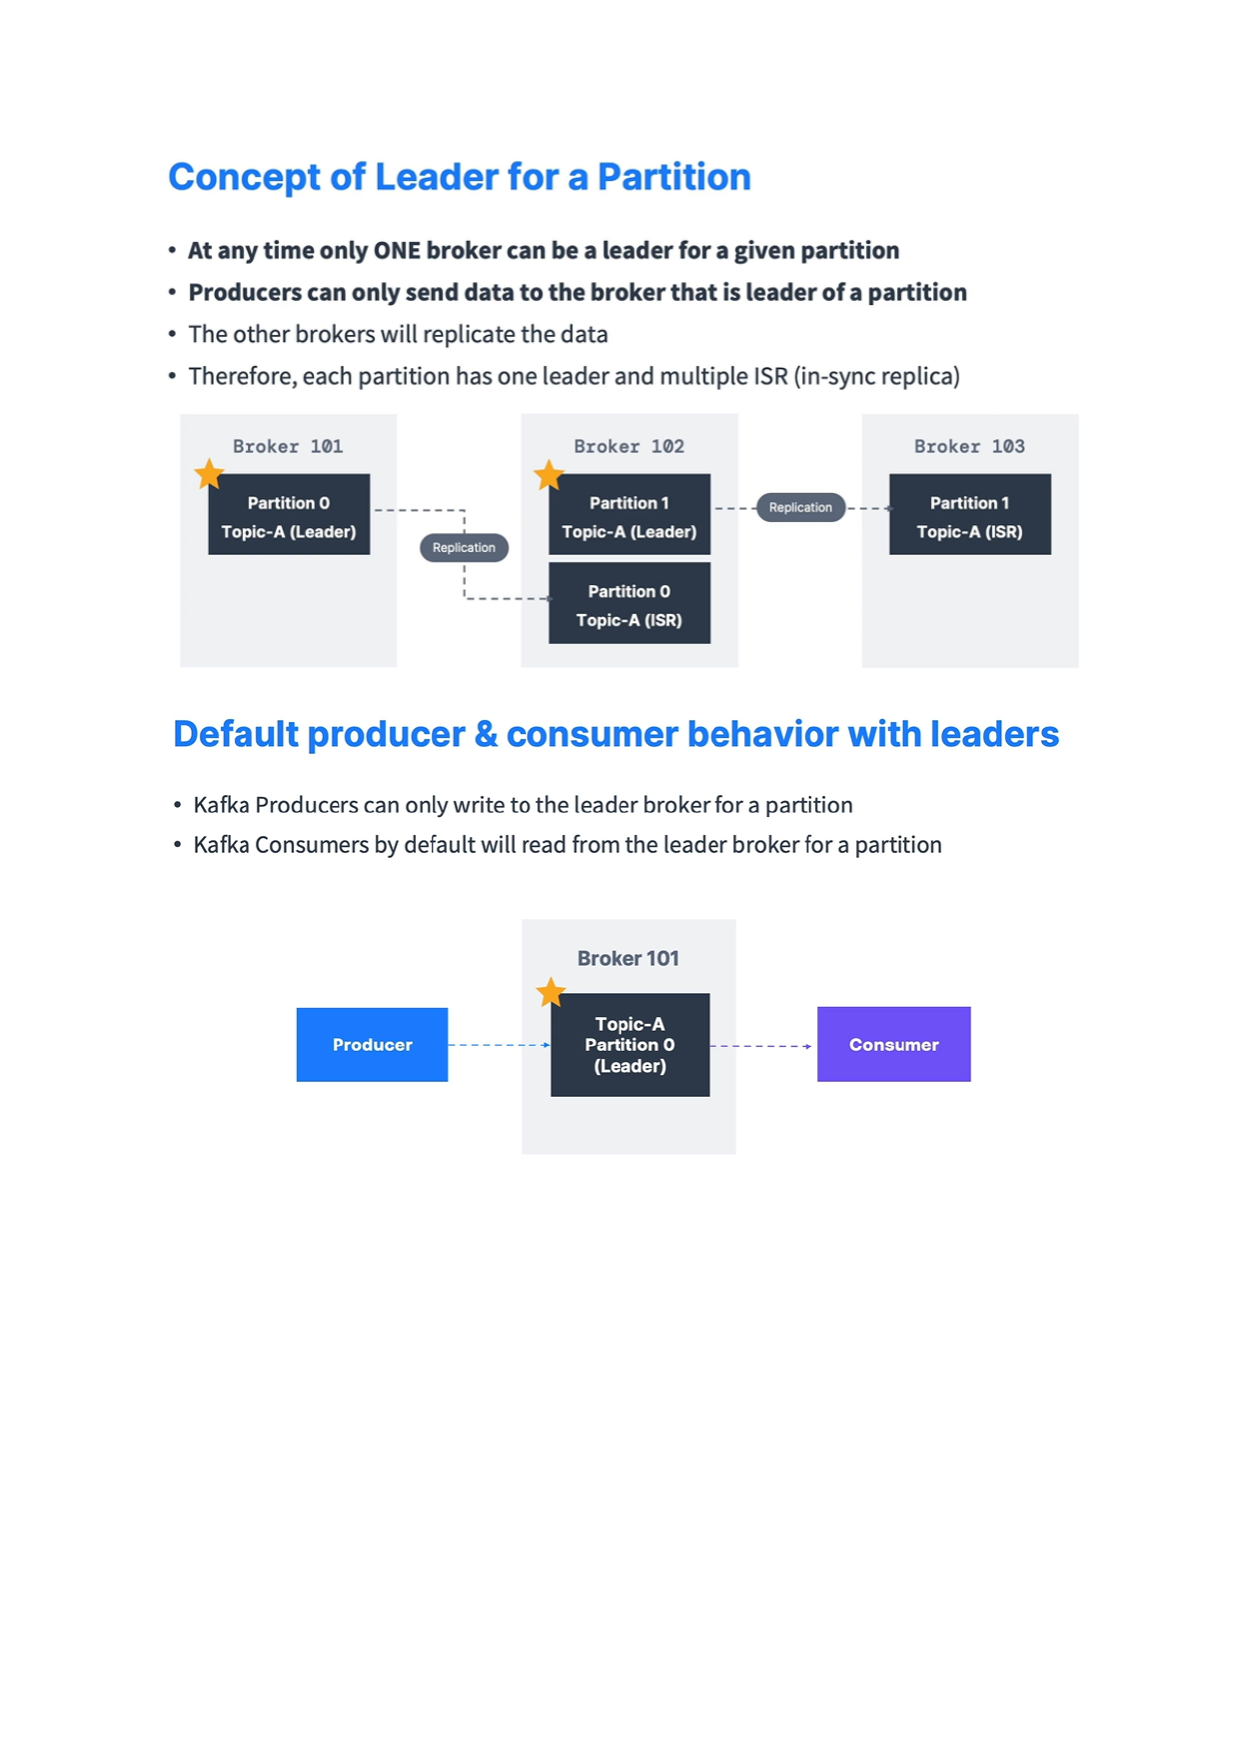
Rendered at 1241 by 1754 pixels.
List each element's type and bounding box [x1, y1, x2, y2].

picture [150, 150, 1091, 678]
picture [150, 696, 1091, 1162]
